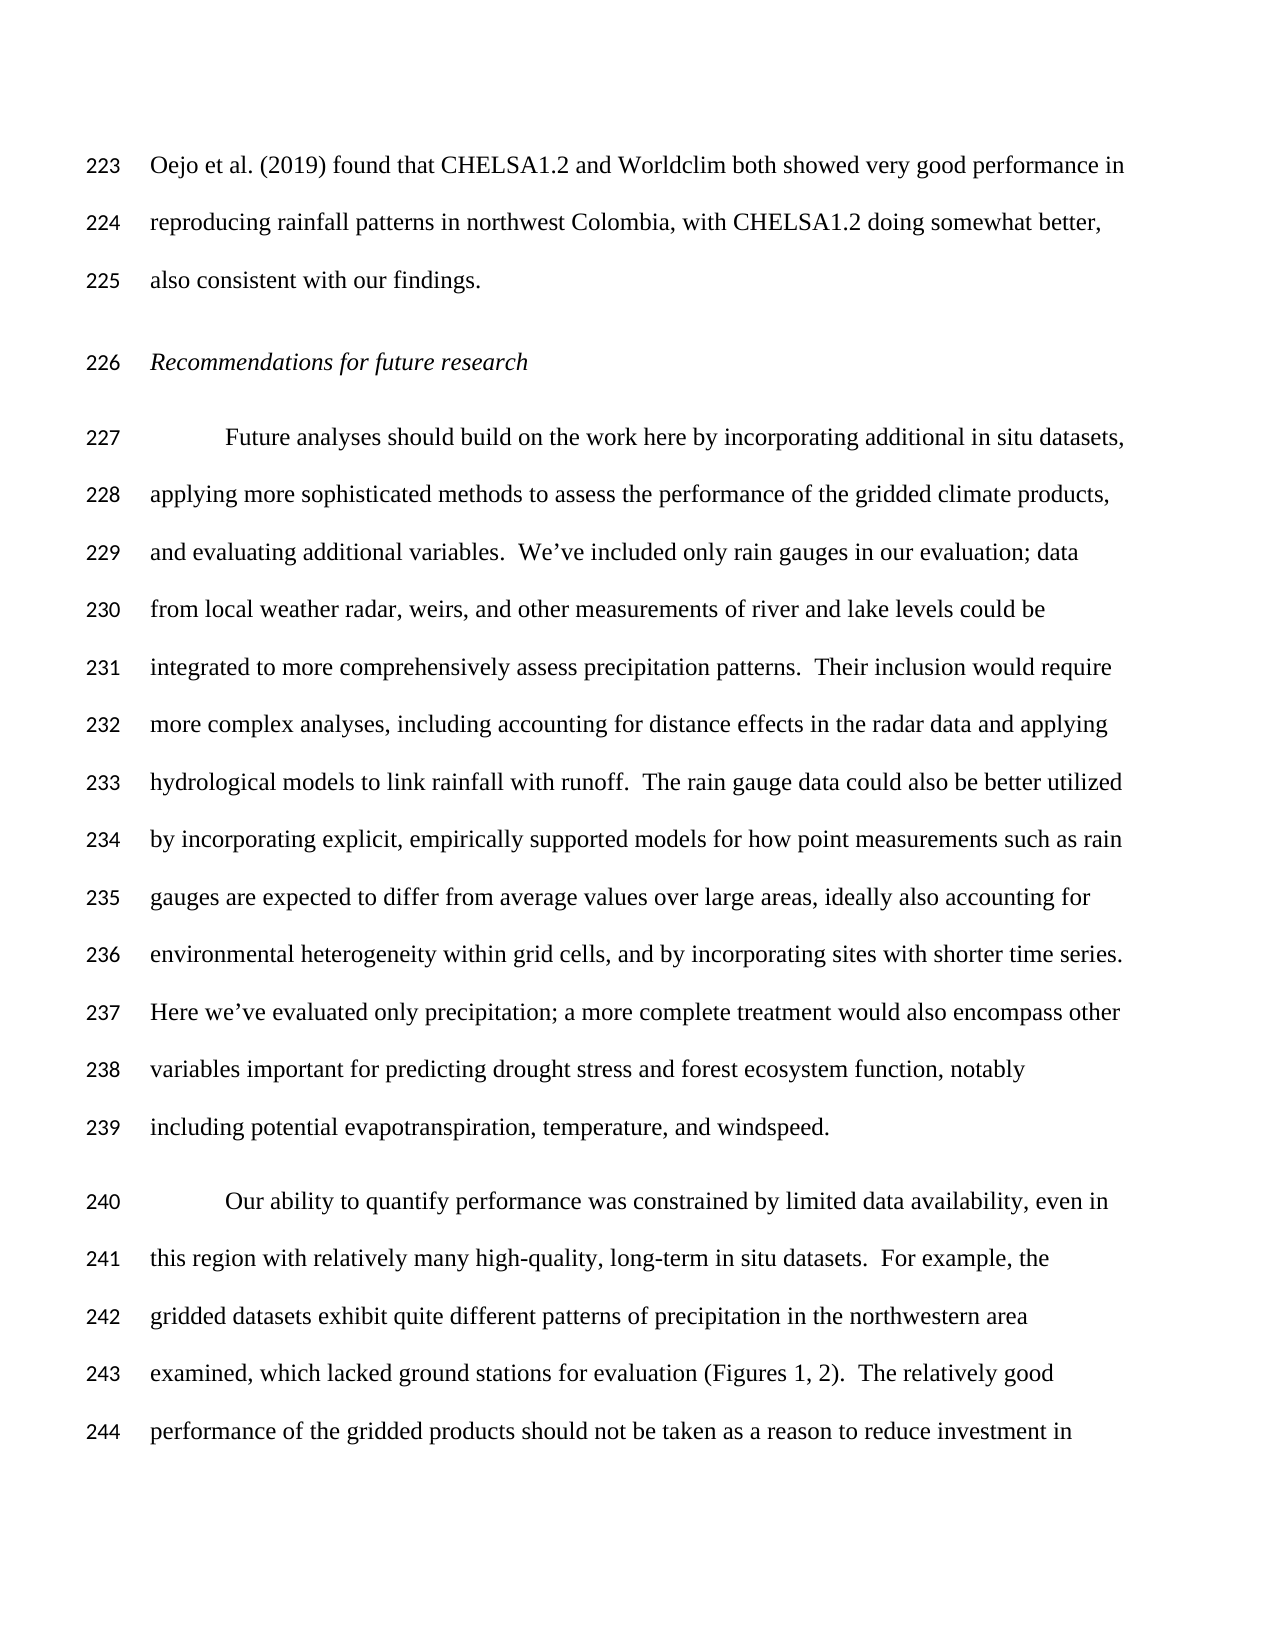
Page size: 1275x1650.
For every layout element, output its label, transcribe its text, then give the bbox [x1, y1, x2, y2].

text Future analyses should build on the work here by incorporating additional in situ datasets, applying more sophisticated methods to assess the performance of the gridded climate products, and evaluating additional variables. We’ve included only rain gauges in our evaluation; data from local weather radar, weirs, and other measurements of river and lake levels could be integrated to more comprehensively assess precipitation patterns. Their inclusion would require more complex analyses, including accounting for distance effects in the radar data and applying hydrological models to link rainfall with runoff. The rain gauge data could also be better utilized by incorporating explicit, empirically supported models for how point measurements such as rain gauges are expected to differ from average values over large areas, ideally also accounting for environmental heterogeneity within grid cells, and by incorporating sites with shorter time series. Here we’ve evaluated only precipitation; a more complete treatment would also encompass other variables important for predicting drought stress and forest ecosystem function, notably including potential evapotranspiration, temperature, and windspeed. [150, 422, 1125, 1140]
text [150, 1186, 1125, 1444]
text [150, 150, 1125, 294]
text Recommendations for future research [150, 347, 1125, 376]
